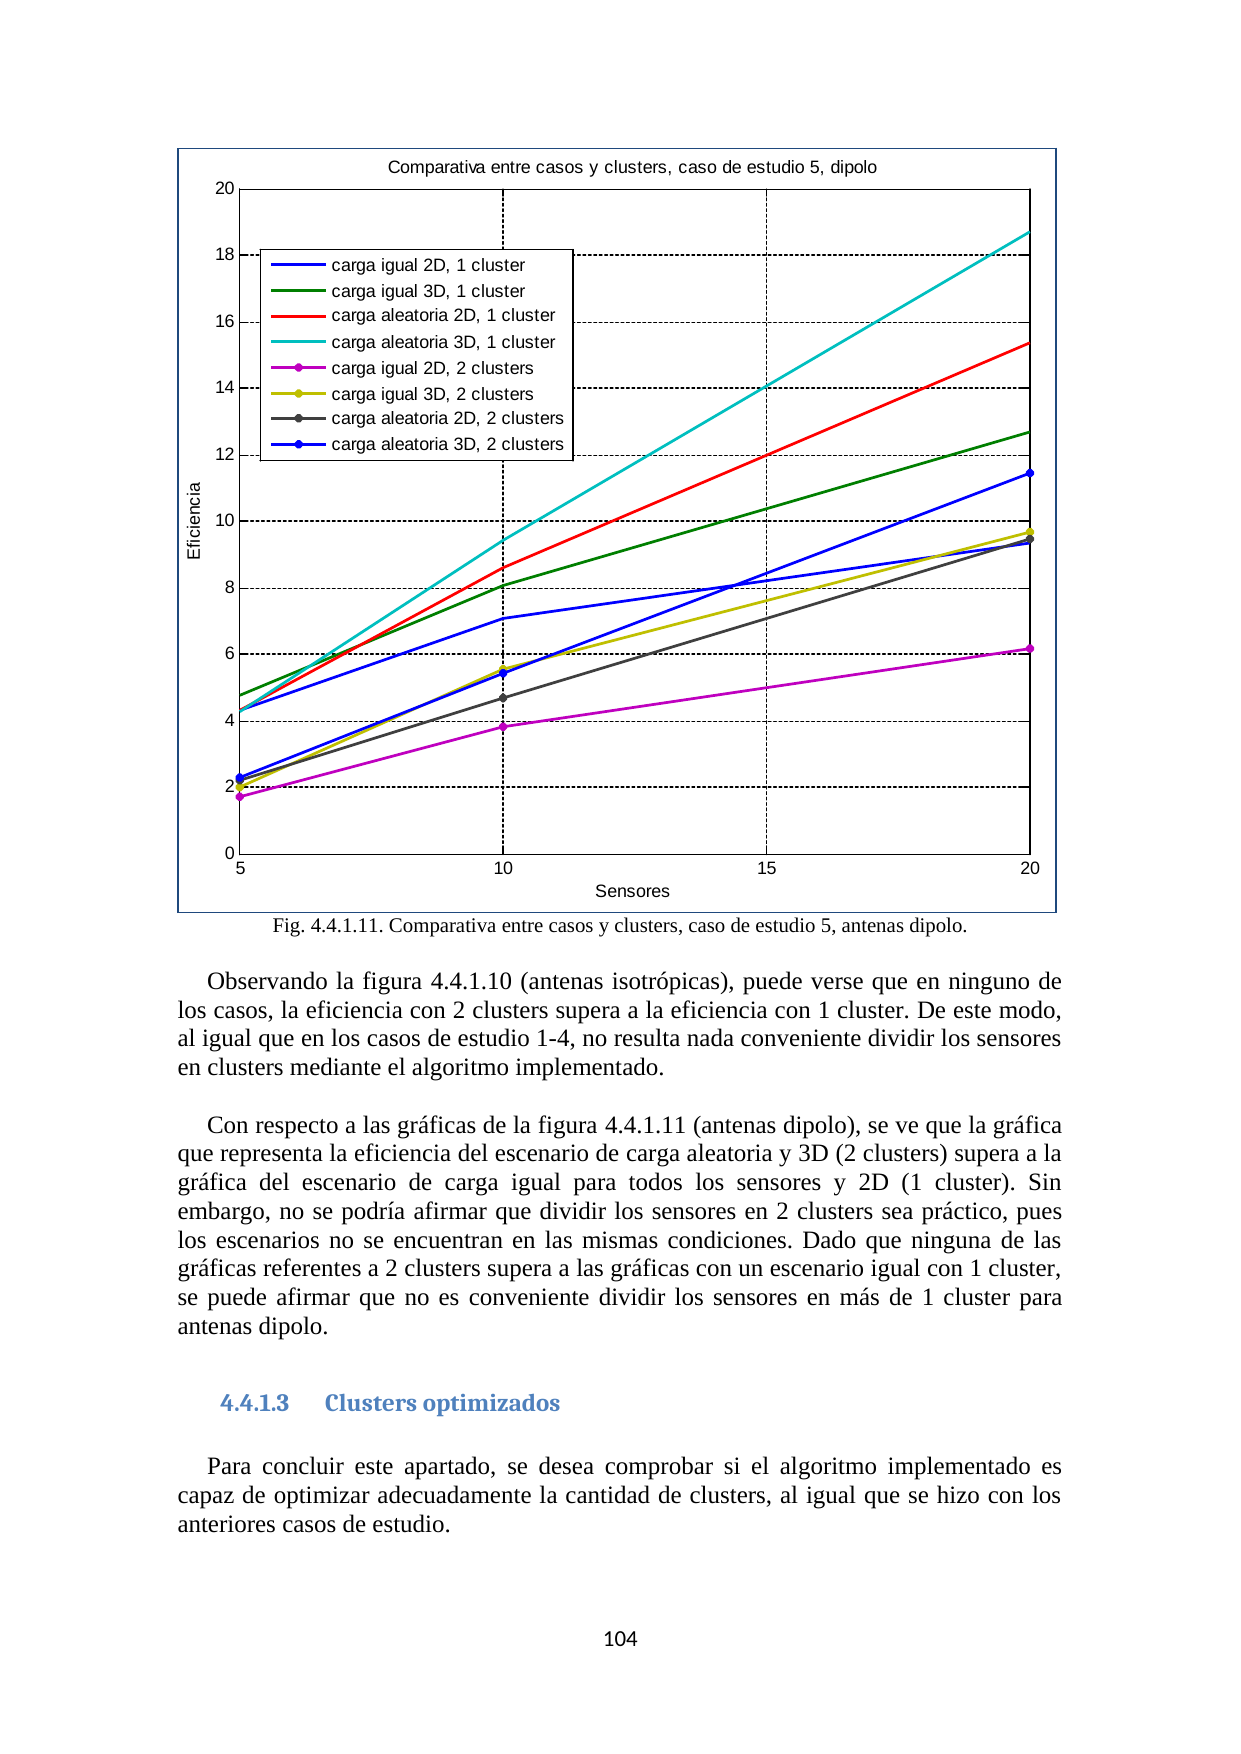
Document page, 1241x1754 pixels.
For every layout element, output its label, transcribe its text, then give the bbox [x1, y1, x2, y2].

text Con respecto a las gráficas de la figura 4.4.1.11 (antenas dipolo), se ve que la gráfica que representa la eficiencia del escenario de carga aleatoria y 3D (2 clusters) supera a la gráfica del escenario de carga igual para todos los sensores y 2D (1 cluster). Sin embargo, no se podría afirmar que dividir los sensores en 2 clusters sea práctico, pues los escenarios no se encuentran en las mismas condiciones. Dado que ninguna de las gráficas referentes a 2 clusters supera a las gráficas con un escenario igual con 1 cluster, se puede afirmar que no es conveniente dividir los sensores en más de 1 cluster para antenas dipolo. [177, 1110, 1063, 1340]
text Fig. 4.4.1.11. Comparativa entre casos y clusters, caso de estudio 5, antenas dipolo. [177, 913, 1063, 937]
subtitle Clusters optimizados [220, 1389, 1063, 1418]
text Para concluir este apartado, se desea comprobar si el algoritmo implementado es capaz de optimizar adecuadamente la cantidad de clusters, al igual que se hizo con los anteriores casos de estudio. [177, 1451, 1063, 1537]
text Observando la figura 4.4.1.10 (antenas isotrópicas), puede verse que en ninguno de los casos, la eficiencia con 2 clusters supera a la eficiencia con 1 cluster. De este modo, al igual que en los casos de estudio 1-4, no resulta nada conveniente dividir los sensores en clusters mediante el algoritmo implementado. [177, 966, 1063, 1081]
